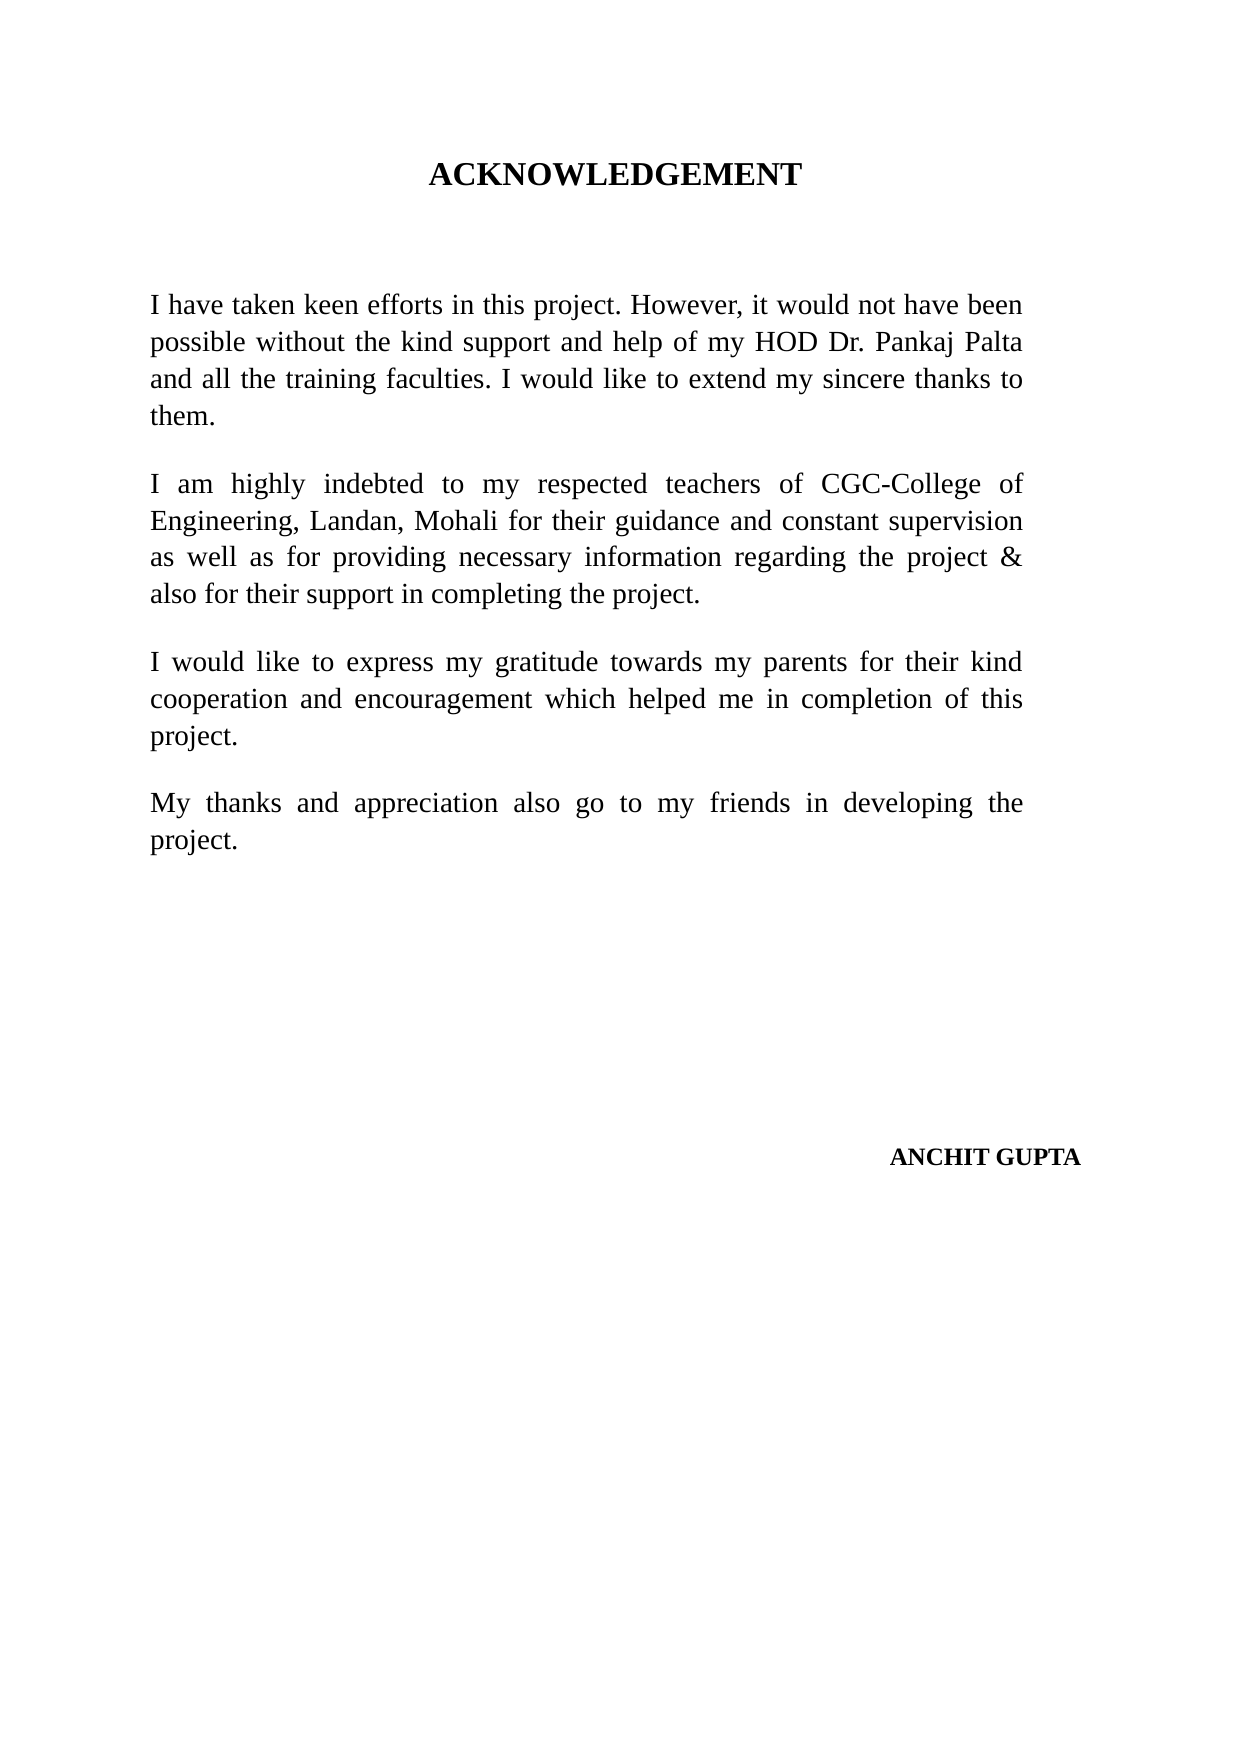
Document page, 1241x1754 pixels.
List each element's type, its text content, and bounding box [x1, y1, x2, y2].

text I am highly indebted to my respected teachers of CGC-College of Engineering, Landan, Mohali for their guidance and constant supervision as well as for providing necessary information regarding the project & also for their support in completing the project. [150, 466, 1024, 610]
text My thanks and appreciation also go to my friends in developing the project. [150, 786, 1024, 856]
text I would like to express my gratitude towards my parents for their kind cooperation and encouragement which helped me in completion of this project. [150, 644, 1024, 752]
subtitle ACKNOWLEDGEMENT [150, 154, 1081, 192]
text ANCHIT GUPTA [150, 1142, 1081, 1171]
text I have taken keen efforts in this project. However, it would not have been possible without the kind support and help of my HOD Dr. Pankaj Palta and all the training faculties. I would like to extend my sincere thanks to them. [150, 287, 1024, 432]
